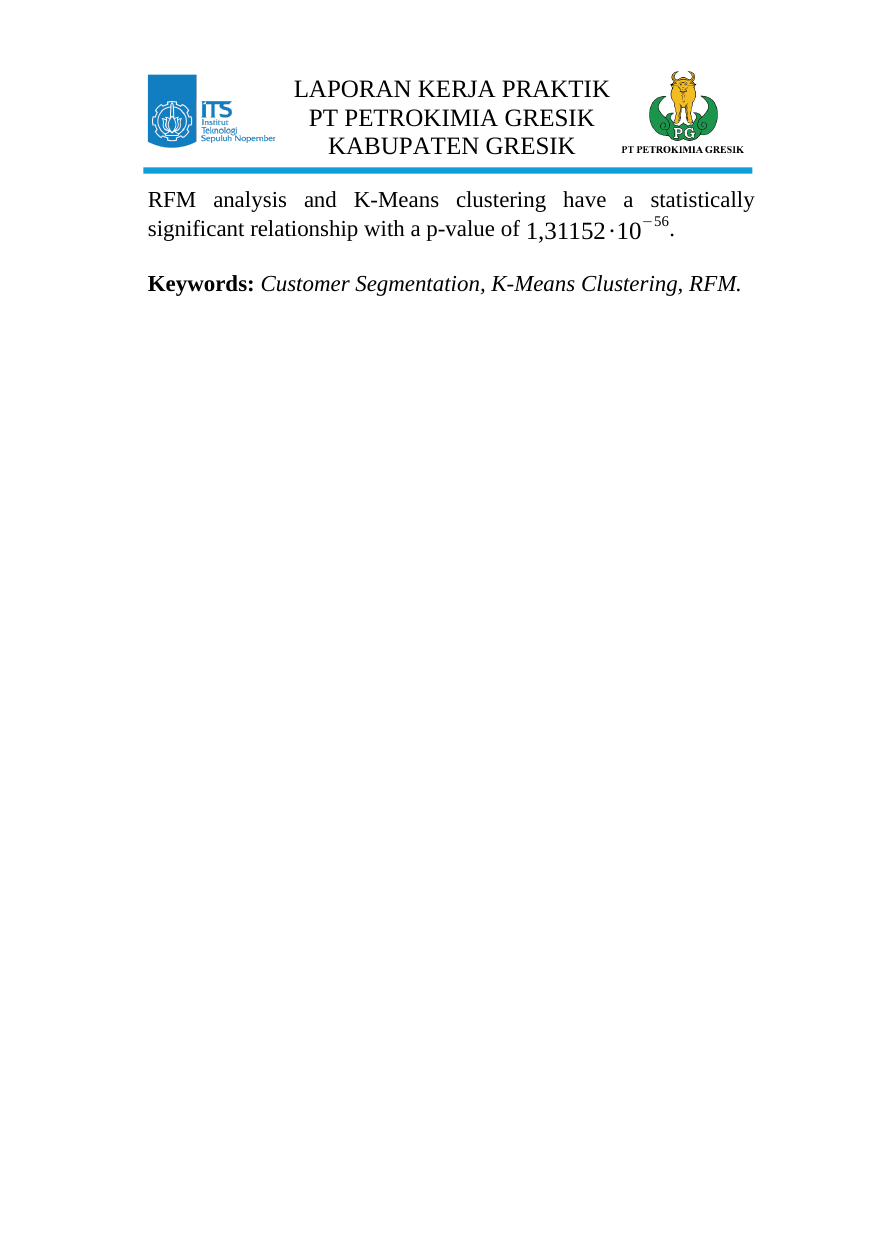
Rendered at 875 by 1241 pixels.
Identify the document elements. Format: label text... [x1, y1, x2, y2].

picture [612, 67, 753, 158]
picture [147, 74, 276, 148]
text Keywords: Customer Segmentation, K-Means Clustering, RFM. [148, 270, 756, 297]
